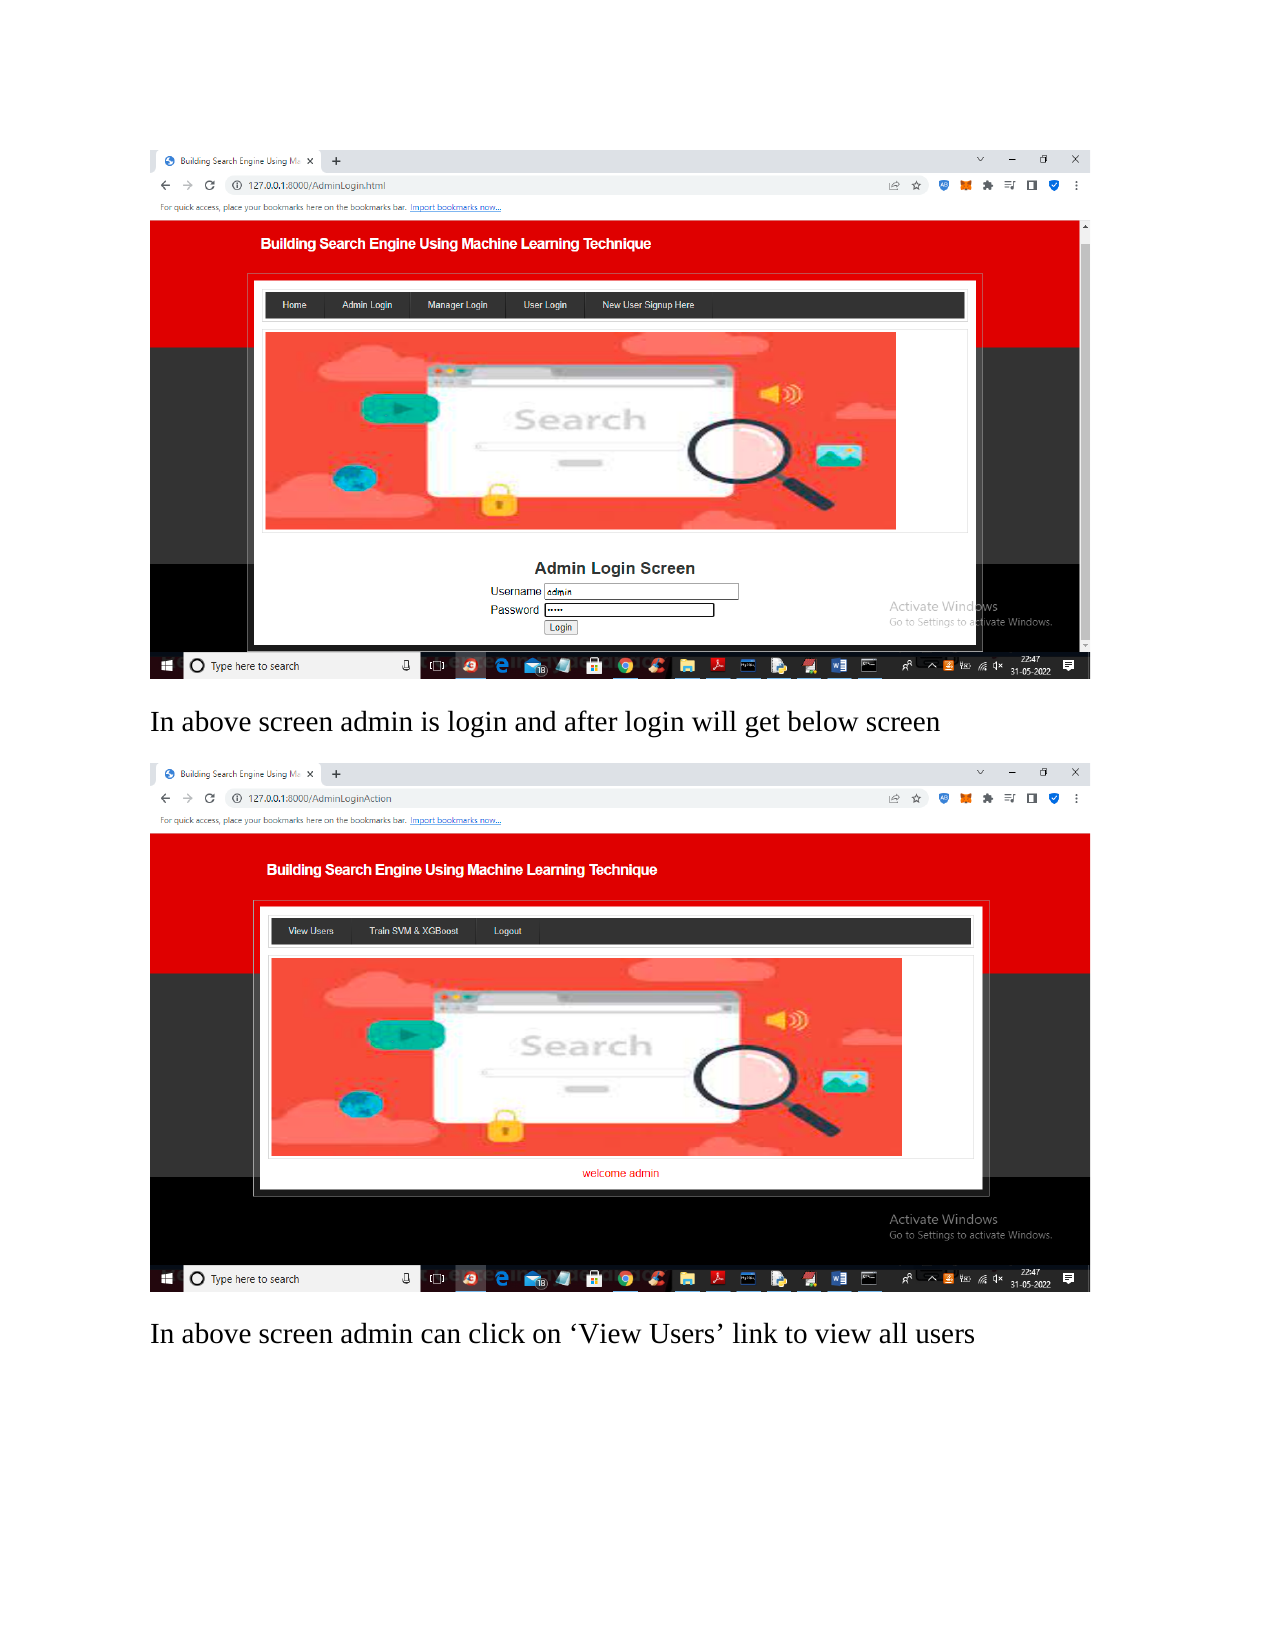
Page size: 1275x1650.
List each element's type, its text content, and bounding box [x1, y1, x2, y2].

text In above screen admin is login and after login will get below screen [150, 704, 1125, 737]
picture [150, 150, 1091, 679]
text In above screen admin can click on ‘View Users’ link to view all users [150, 1317, 1125, 1350]
picture [150, 763, 1091, 1292]
